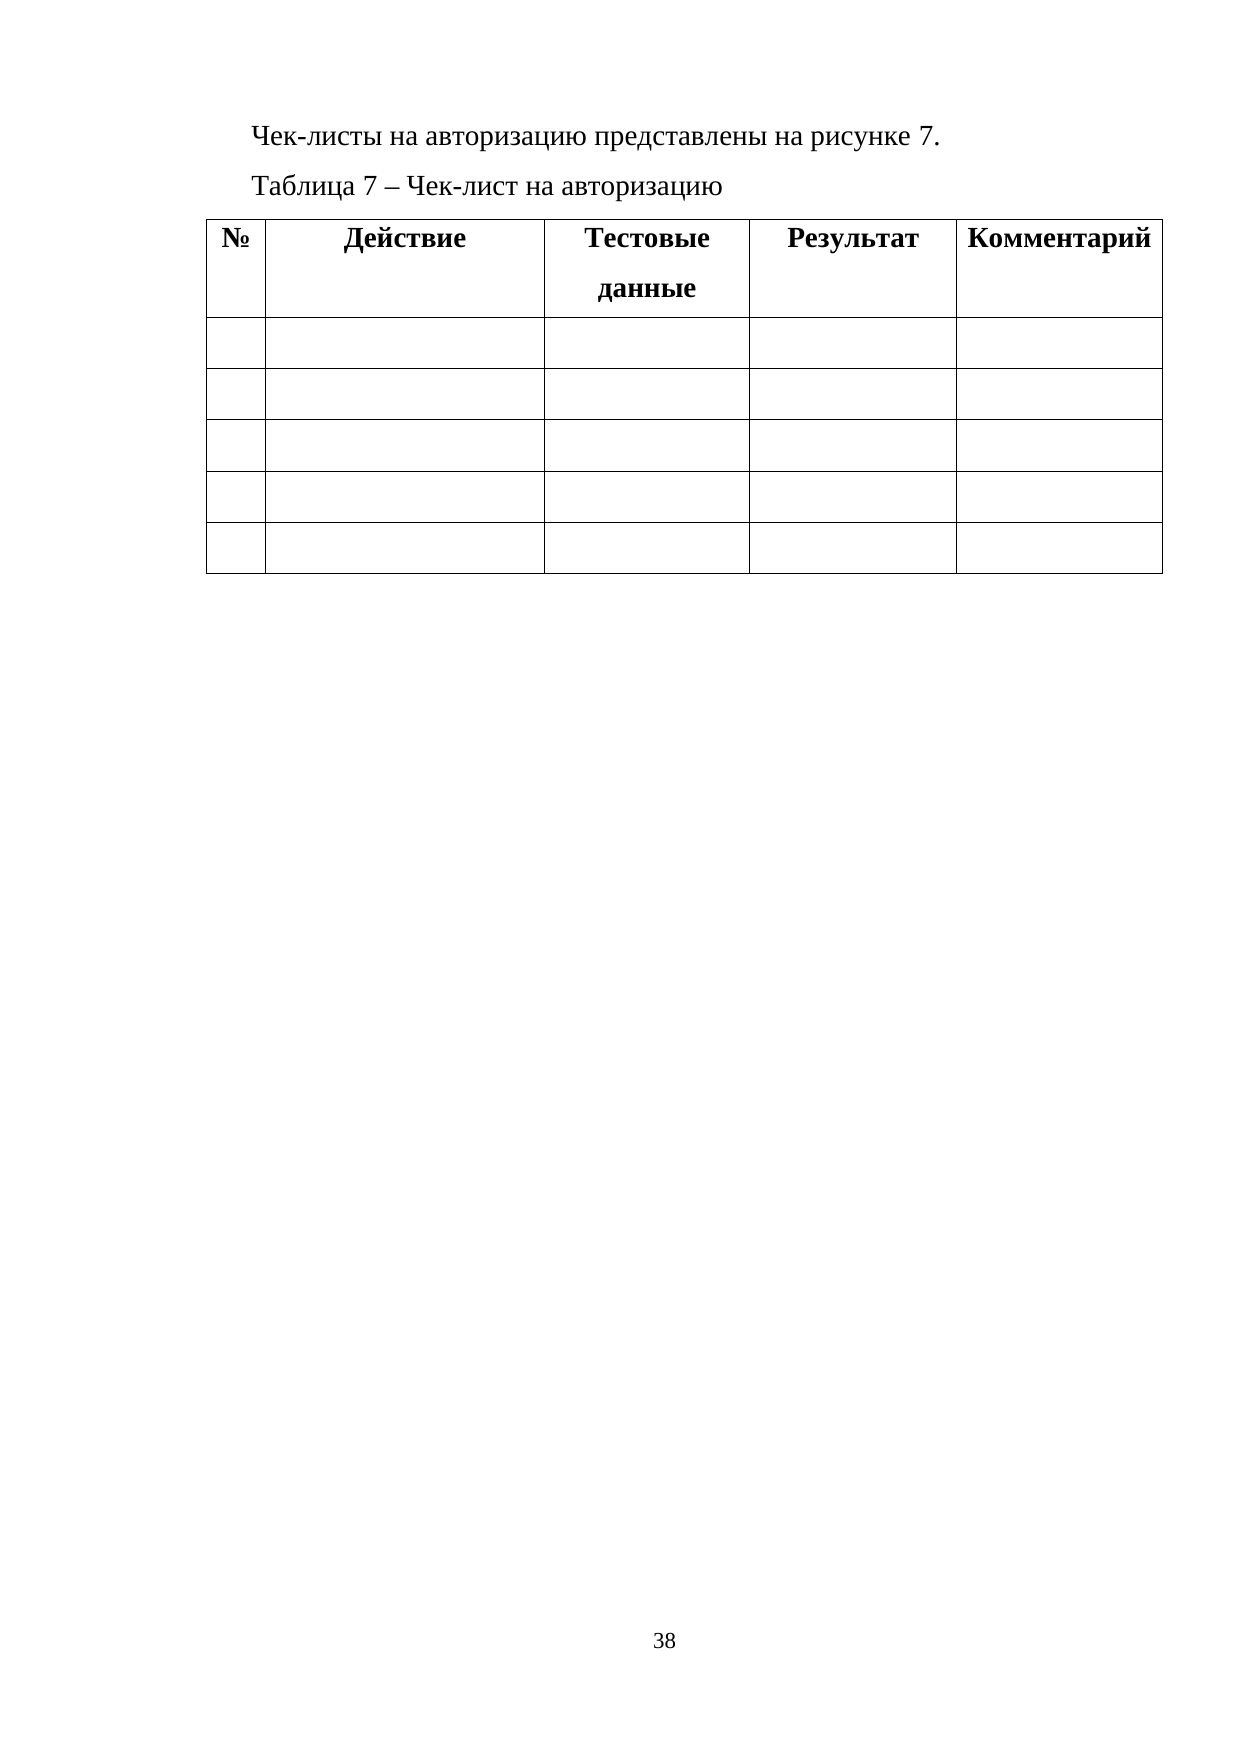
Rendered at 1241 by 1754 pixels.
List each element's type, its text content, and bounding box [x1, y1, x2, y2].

table_cell [207, 369, 265, 419]
table_cell [266, 420, 544, 471]
table_cell [207, 420, 265, 471]
table_cell [957, 420, 1162, 471]
table_cell [957, 523, 1162, 573]
table_cell [957, 472, 1162, 522]
table_header Результат [750, 220, 956, 317]
table_cell [207, 318, 265, 368]
table_cell [750, 472, 956, 522]
table_header Тестовые данные [545, 220, 749, 317]
table_cell [207, 472, 265, 522]
table_cell [750, 318, 956, 368]
table_header № [207, 220, 265, 317]
table_cell [545, 420, 749, 471]
table_cell [545, 318, 749, 368]
table_cell [750, 369, 956, 419]
table_cell [750, 523, 956, 573]
text Таблица 7 – Чек-лист на авторизацию [177, 168, 1152, 202]
table_header Действие [266, 220, 544, 317]
table_cell [545, 369, 749, 419]
table_cell [957, 318, 1162, 368]
table_cell [957, 369, 1162, 419]
table_cell [266, 523, 544, 573]
table_cell [545, 472, 749, 522]
table_cell [266, 472, 544, 522]
table_cell [266, 318, 544, 368]
table_cell [207, 523, 265, 573]
table_cell [266, 369, 544, 419]
text Чек-листы на авторизацию представлены на рисунке 7. [177, 118, 1152, 152]
table_header Комментарий [957, 220, 1162, 317]
table_cell [545, 523, 749, 573]
table_cell [750, 420, 956, 471]
